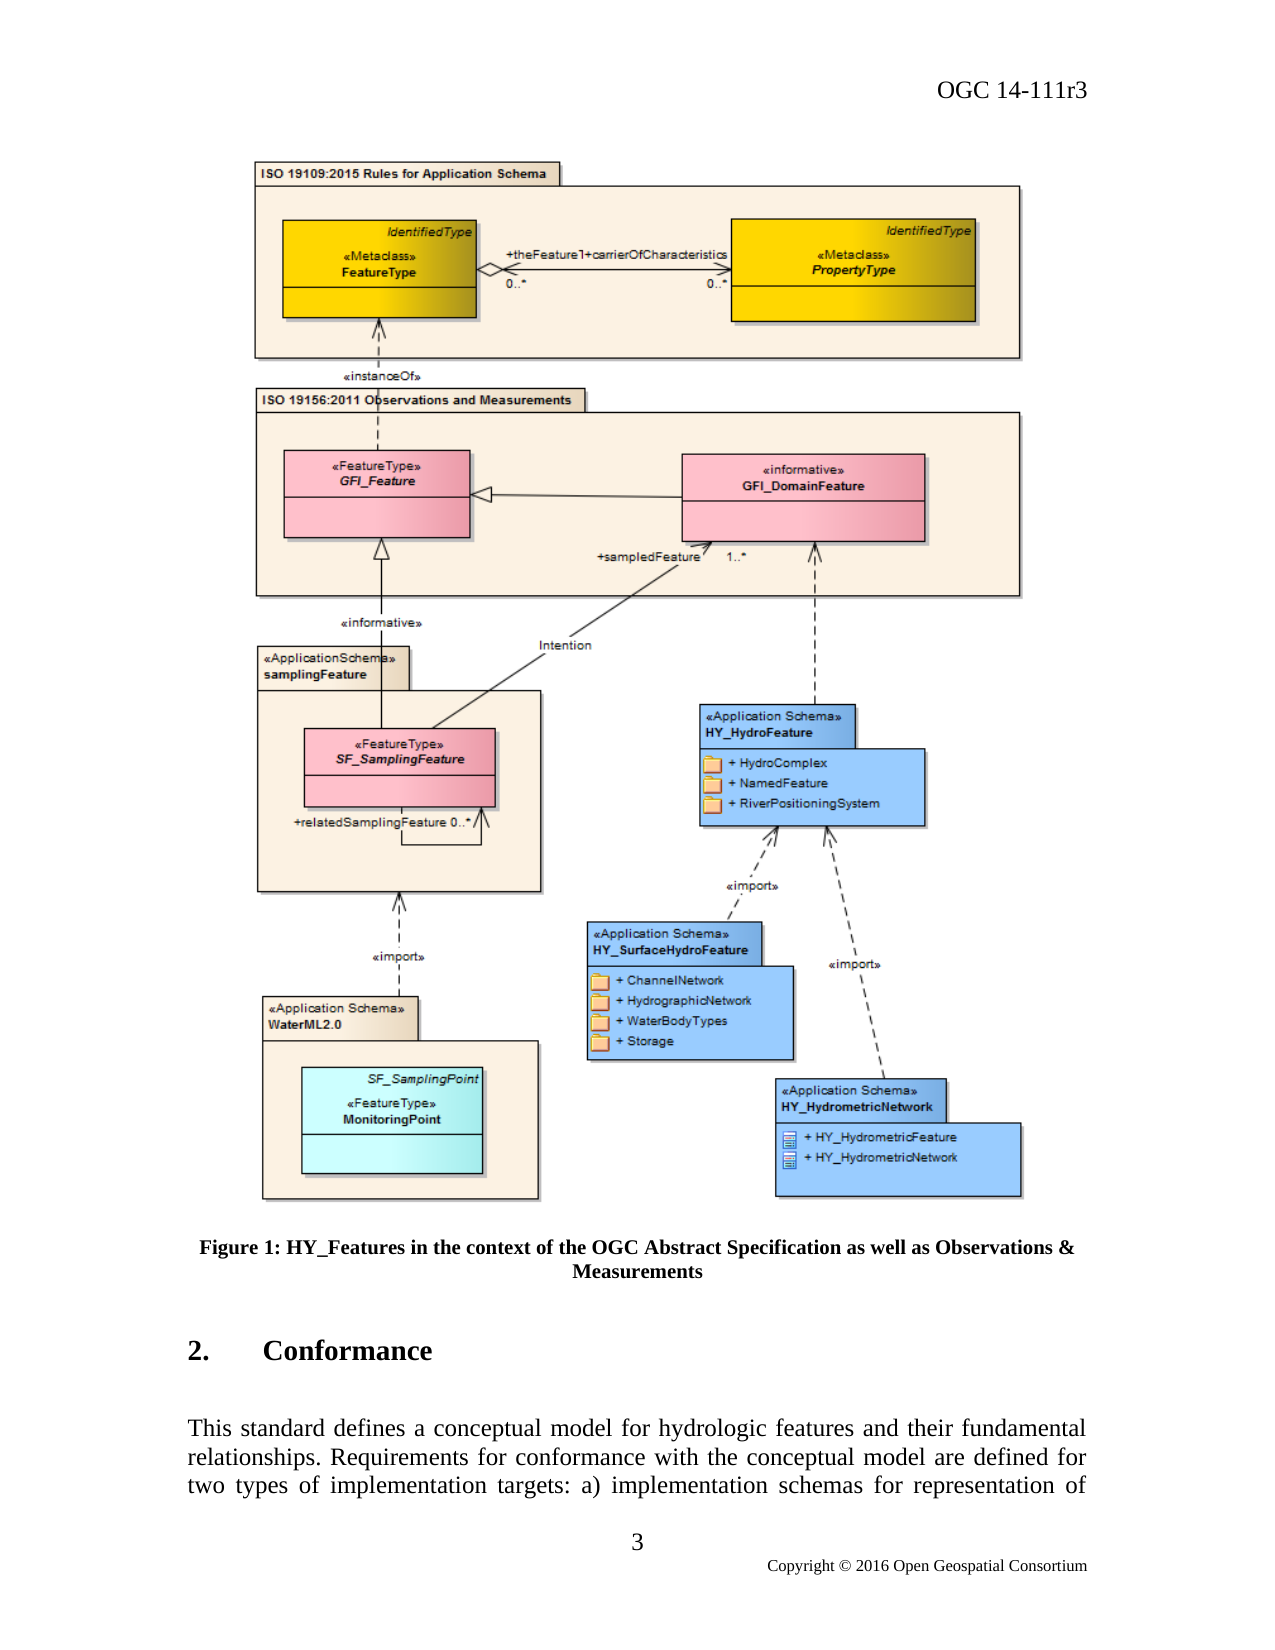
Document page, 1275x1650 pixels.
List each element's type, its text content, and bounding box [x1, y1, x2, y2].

subtitle Conformance [187, 1333, 1087, 1367]
text Figure 1: HY_Features in the context of the OGC Abstract Specification as well as Observations & Measurements [187, 1235, 1087, 1283]
picture [242, 150, 1033, 1211]
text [187, 1413, 1087, 1499]
